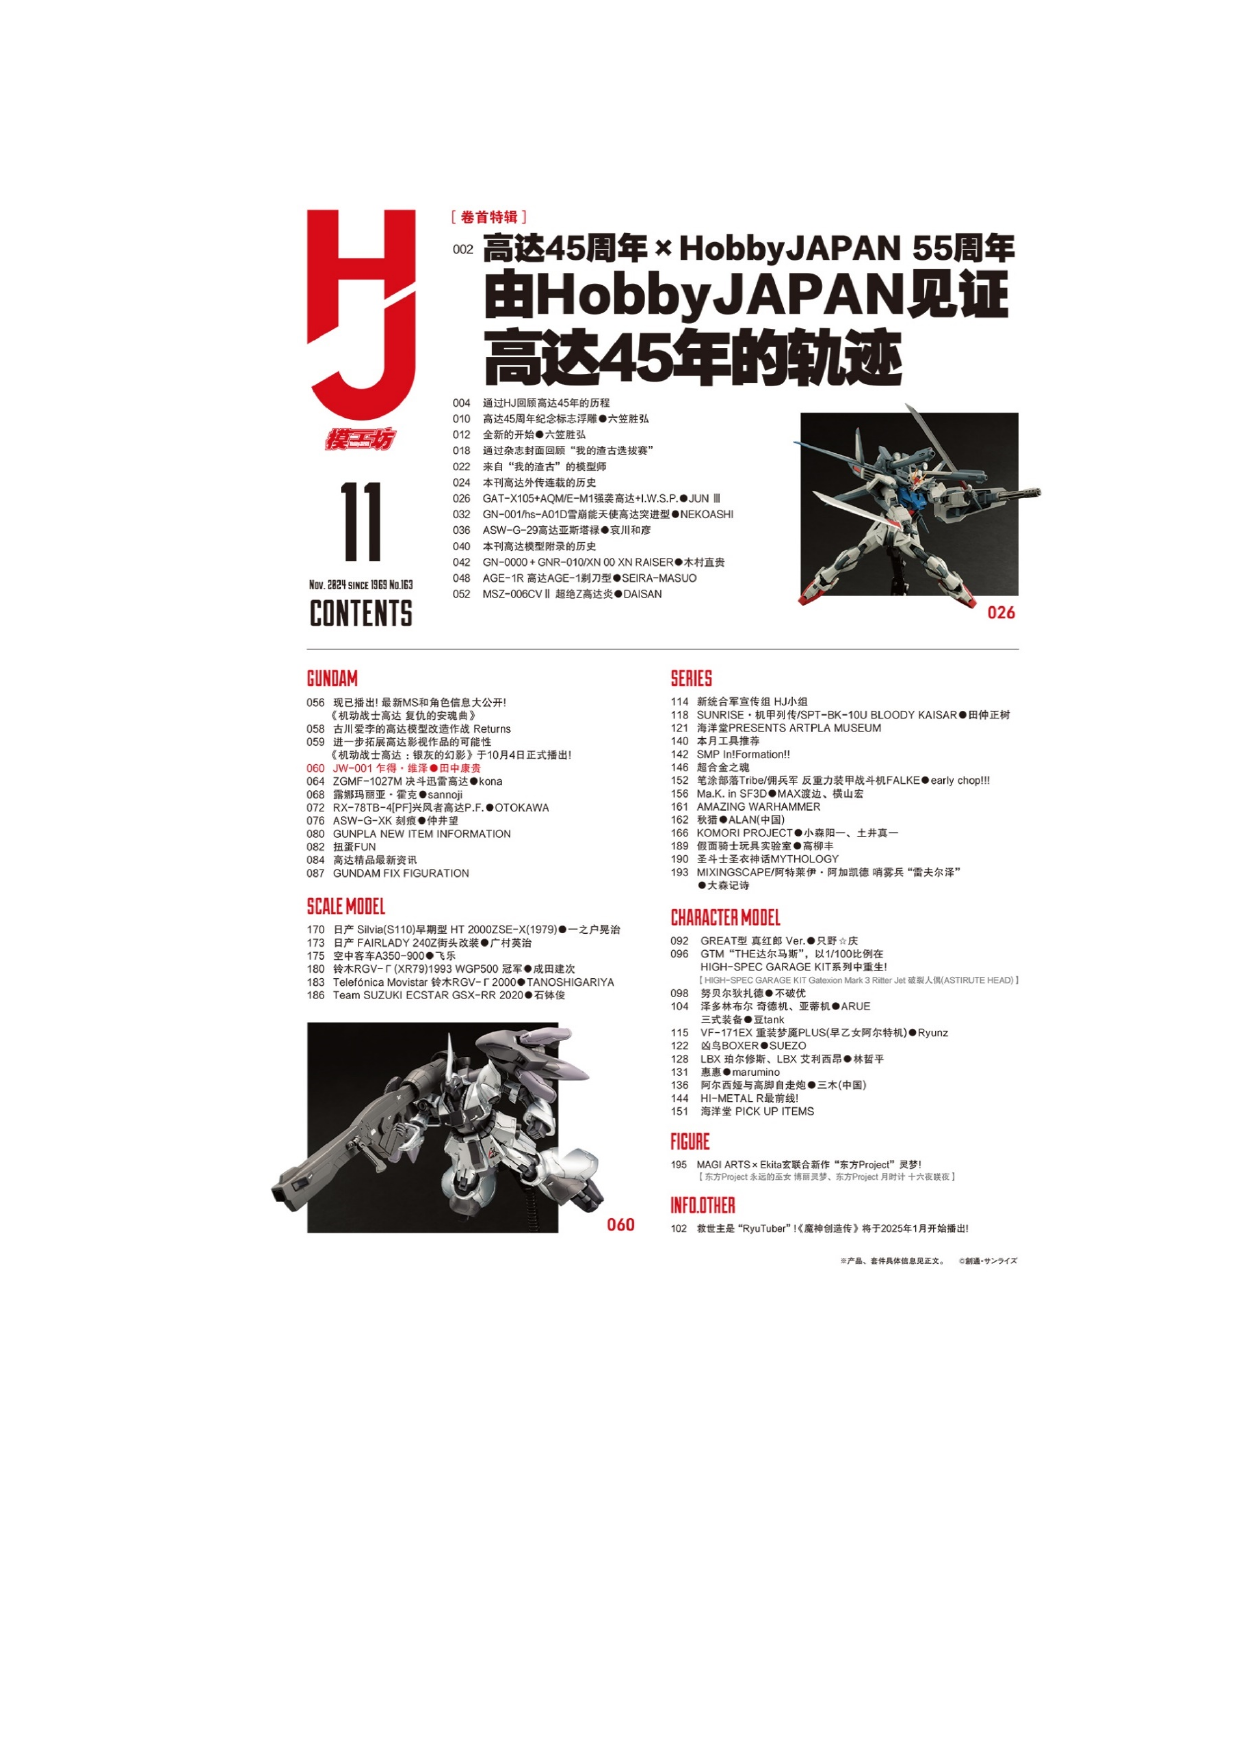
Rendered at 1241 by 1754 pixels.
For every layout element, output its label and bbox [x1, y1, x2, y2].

picture [209, 162, 1075, 1297]
